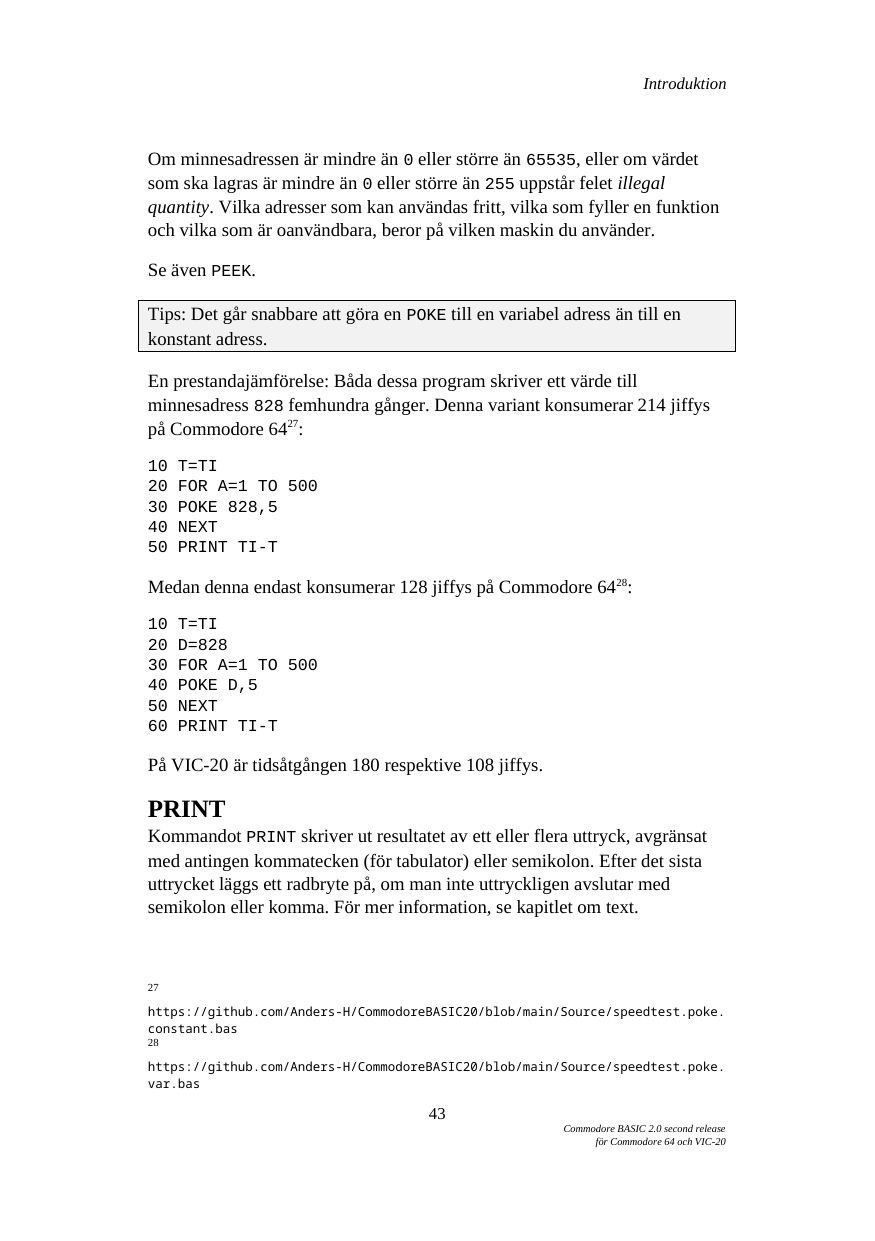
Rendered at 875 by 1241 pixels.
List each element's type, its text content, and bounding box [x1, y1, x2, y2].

text Medan denna endast konsumerar 128 jiffys på Commodore 64: [148, 576, 726, 597]
text Om minnesadressen är mindre än 0 eller större än 65535, eller om värdet som ska lagras är mindre än 0 eller större än 255 uppstår felet illegal quantity. Vilka adresser som kan användas fritt, vilka som fyller en funktion och vilka som är oanvändbara, beror på vilken maskin du använder. [148, 148, 726, 241]
text På VIC-20 är tidsåtgången 180 respektive 108 jiffys. [148, 754, 726, 776]
text 10 T=TI 20 D=828 30 FOR A=1 TO 500 40 POKE D,5 50 NEXT 60 PRINT TI-T [148, 616, 726, 736]
text Kommandot PRINT skriver ut resultatet av ett eller flera uttryck, avgränsat med antingen kommatecken (för tabulator) eller semikolon. Efter det sista uttrycket läggs ett radbryte på, om man inte uttryckligen avslutar med semikolon eller komma. För mer information, se kapitlet om text. [148, 825, 726, 917]
text Se även PEEK. [148, 259, 726, 282]
text 10 T=TI 20 FOR A=1 TO 500 30 POKE 828,5 40 NEXT 50 PRINT TI-T [148, 458, 726, 558]
text Tips: Det går snabbare att göra en POKE till en variabel adress än till en konstant adress. [139, 301, 735, 351]
text En prestandajämförelse: Båda dessa program skriver ett värde till minnesadress 828 femhundra gånger. Denna variant konsumerar 214 jiffys på Commodore 64: [148, 370, 726, 439]
subtitle PRINT [148, 794, 726, 823]
